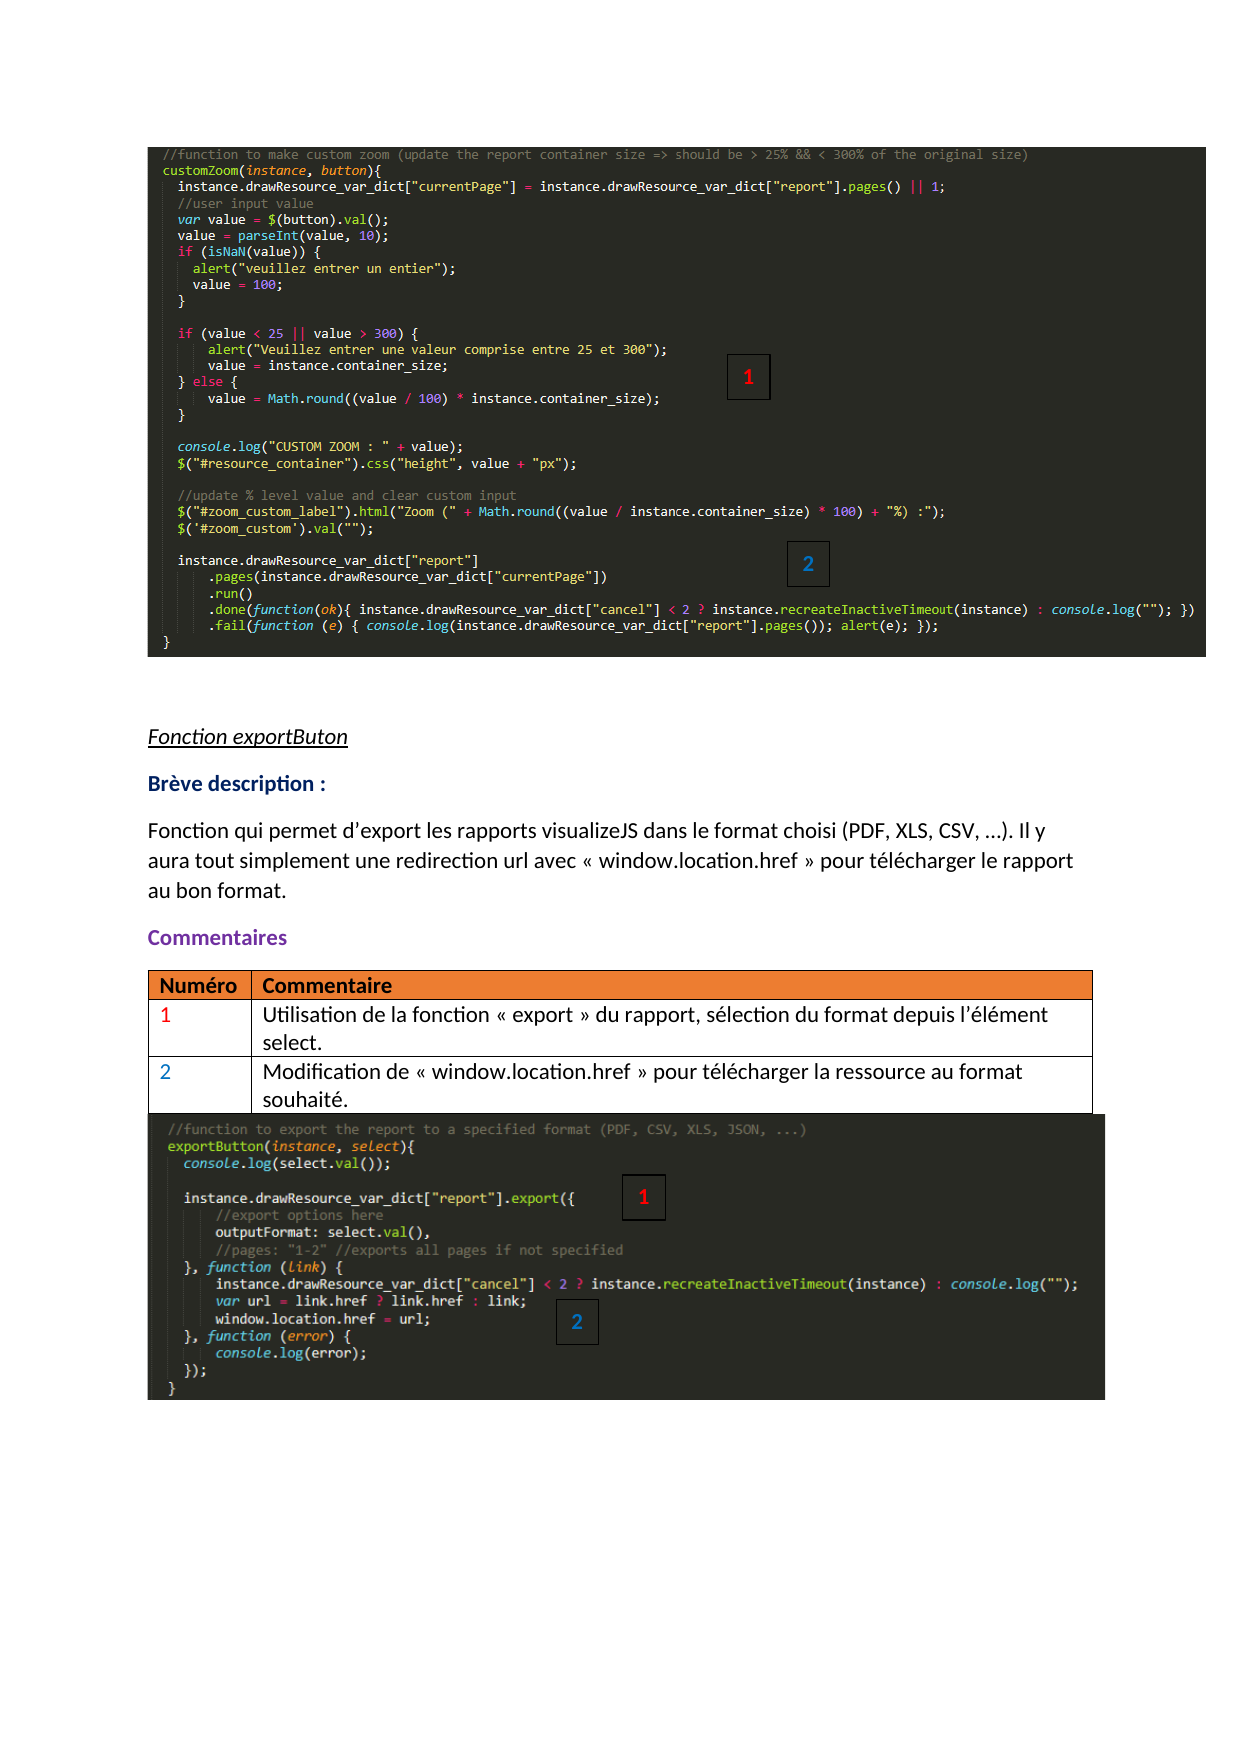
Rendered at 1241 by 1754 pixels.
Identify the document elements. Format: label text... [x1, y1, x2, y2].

table_cell 1 [149, 1000, 251, 1056]
table_header Numéro [149, 971, 251, 999]
table_cell 2 [149, 1057, 251, 1113]
text Brève description : [148, 769, 1093, 797]
table_cell Modification de « window.location.href » pour télécharger la ressource au format souhaité. [252, 1057, 1092, 1113]
text Commentaires [148, 923, 1093, 951]
table_header Commentaire [252, 971, 1092, 999]
picture [147, 1114, 1106, 1400]
text Fonction qui permet d’export les rapports visualizeJS dans le format choisi (PDF, XLS, CSV, …). Il y aura tout simplement une redirection url avec « window.location.href » pour télécharger le rapport au bon format. [148, 816, 1093, 904]
table_cell Utilisation de la fonction « export » du rapport, sélection du format depuis l’élément select. [252, 1000, 1092, 1056]
text Fonction exportButon [148, 722, 1093, 750]
picture [147, 147, 1206, 657]
